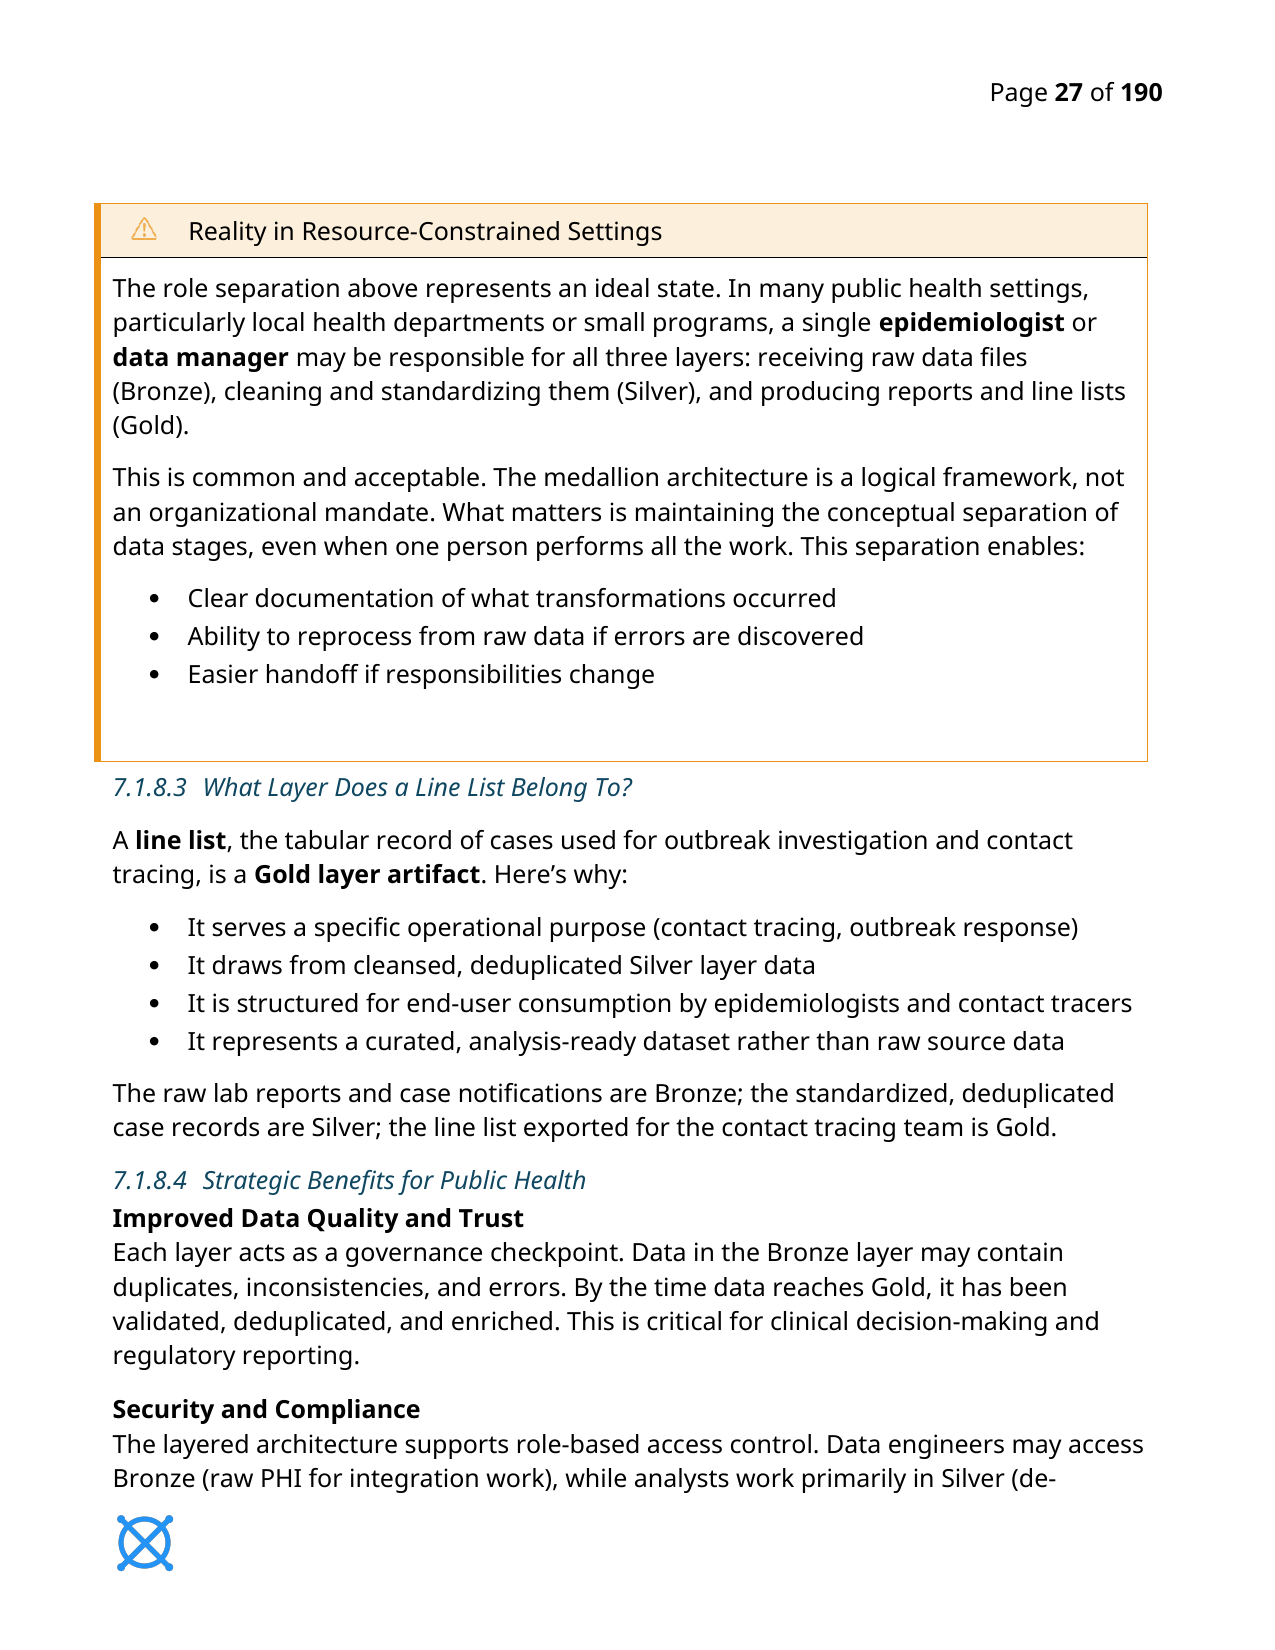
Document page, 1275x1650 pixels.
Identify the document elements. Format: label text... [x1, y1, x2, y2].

subtitle Strategic Benefits for Public Health [112, 1163, 1162, 1197]
subtitle What Layer Does a Line List Belong To? [112, 770, 1162, 804]
text Improved Data Quality and Trust [112, 1201, 1162, 1235]
list It draws from cleansed, deduplicated Silver layer data [150, 947, 1162, 982]
text Security and Compliance [112, 1392, 1162, 1426]
list It serves a specific operational purpose (contact tracing, outbreak response) [150, 910, 1162, 944]
picture [131, 215, 157, 241]
picture [112, 1511, 177, 1575]
list It represents a curated, analysis-ready dataset rather than raw source data [150, 1023, 1162, 1057]
table_cell The role separation above represents an ideal state. In many public health settings, particularly local health departments or small programs, a single epidemiologist or data manager may be responsible for all three layers: receiving raw data files (Bronze), cleaning and standardizing them (Silver), and producing reports and line lists (Gold). This is common and acceptable. The medallion architecture is a logical framework, not an organizational mandate. What matters is maintaining the conceptual separation of data stages, even when one person performs all the work. This separation enables: Clear documentation of what transformations occurred Ability to reprocess from raw data if errors are discovered Easier handoff if responsibilities change [101, 258, 1147, 761]
table_header Reality in Resource-Constrained Settings [101, 204, 1147, 257]
text Each layer acts as a governance checkpoint. Data in the Bronze layer may contain duplicates, inconsistencies, and errors. By the time data reaches Gold, it has been validated, deduplicated, and enriched. This is critical for clinical decision-making and regulatory reporting. [112, 1235, 1162, 1371]
text The raw lab reports and case notifications are Bronze; the standardized, deduplicated case records are Silver; the line list exported for the contact tracing team is Gold. [112, 1076, 1162, 1144]
text A line list, the tabular record of cases used for outbreak investigation and contact tracing, is a Gold layer artifact. Here’s why: [112, 823, 1162, 891]
list It is structured for end-user consumption by epidemiologists and contact tracers [150, 985, 1162, 1019]
